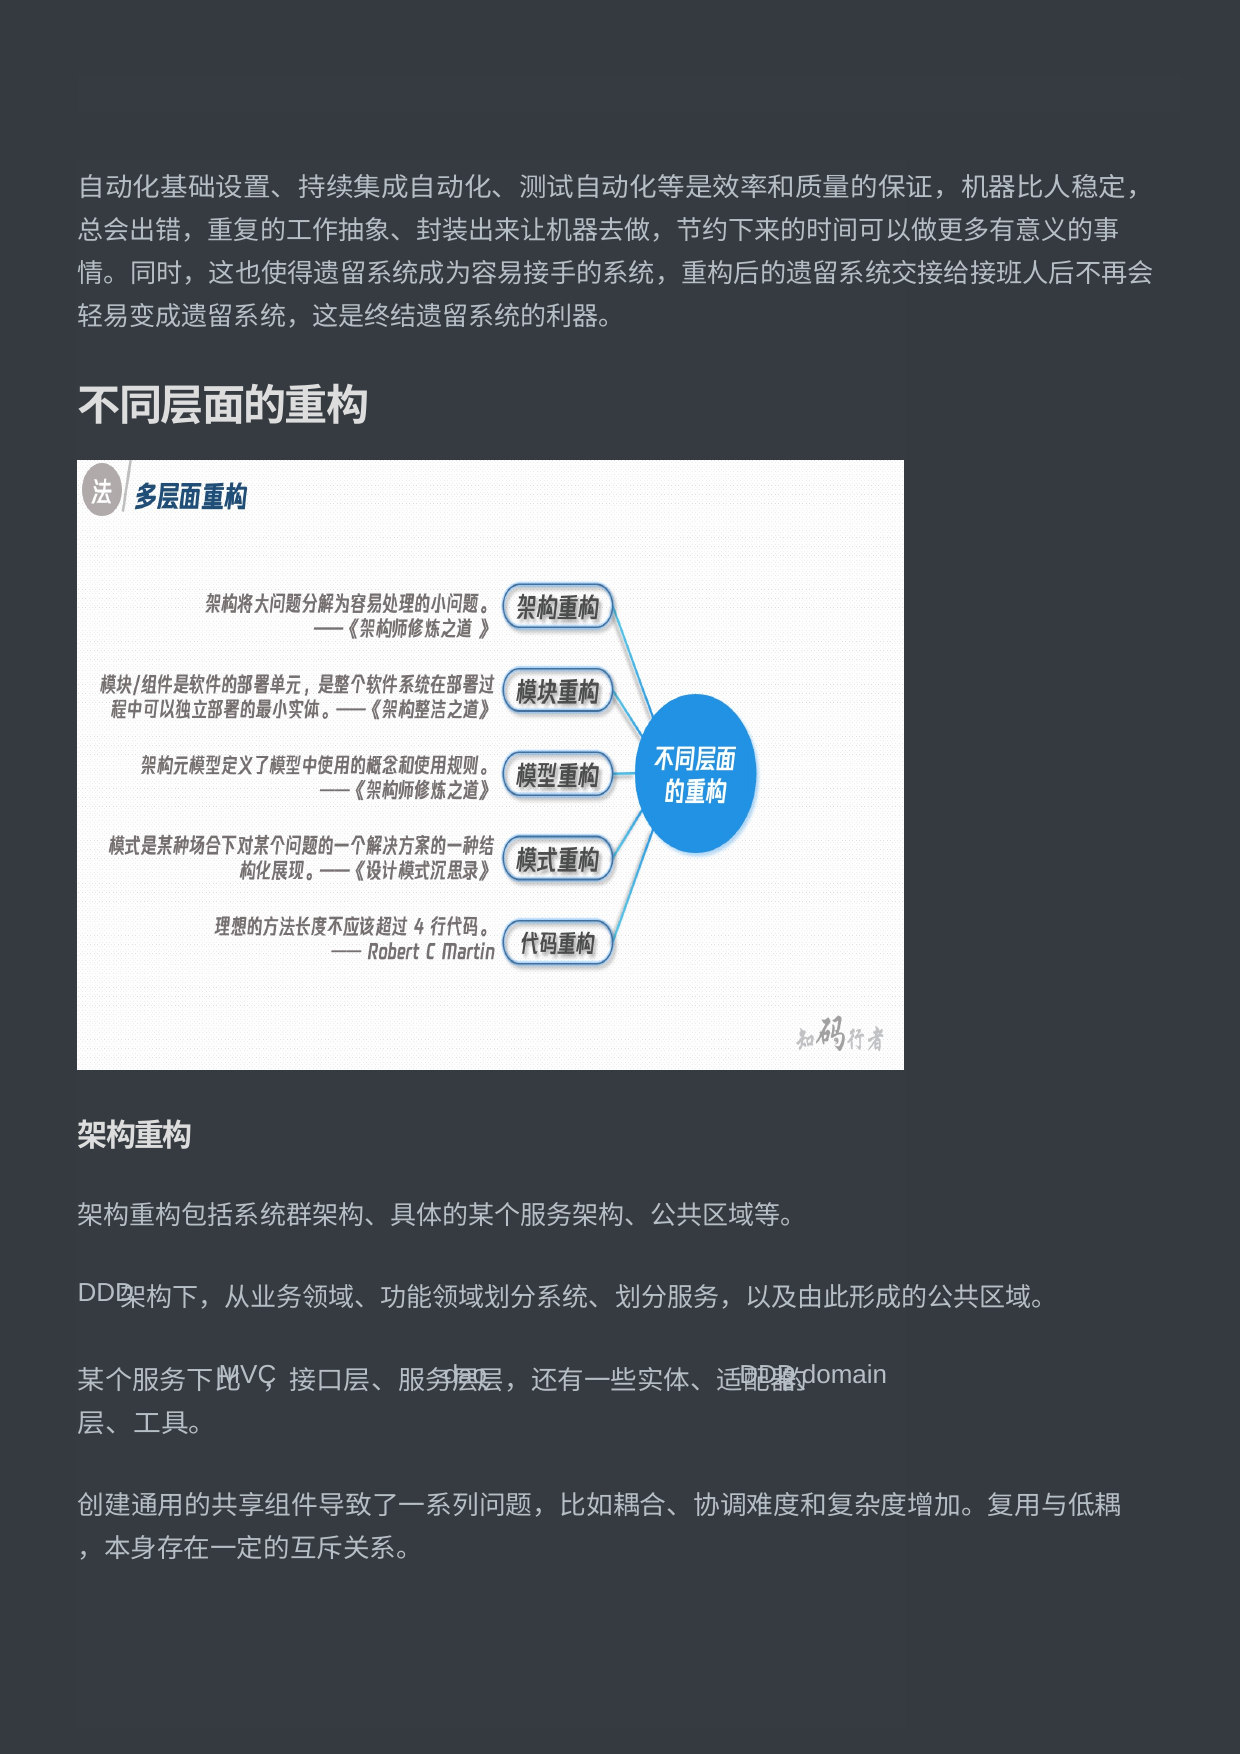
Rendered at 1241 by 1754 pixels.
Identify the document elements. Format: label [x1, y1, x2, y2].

picture [77, 460, 904, 1070]
